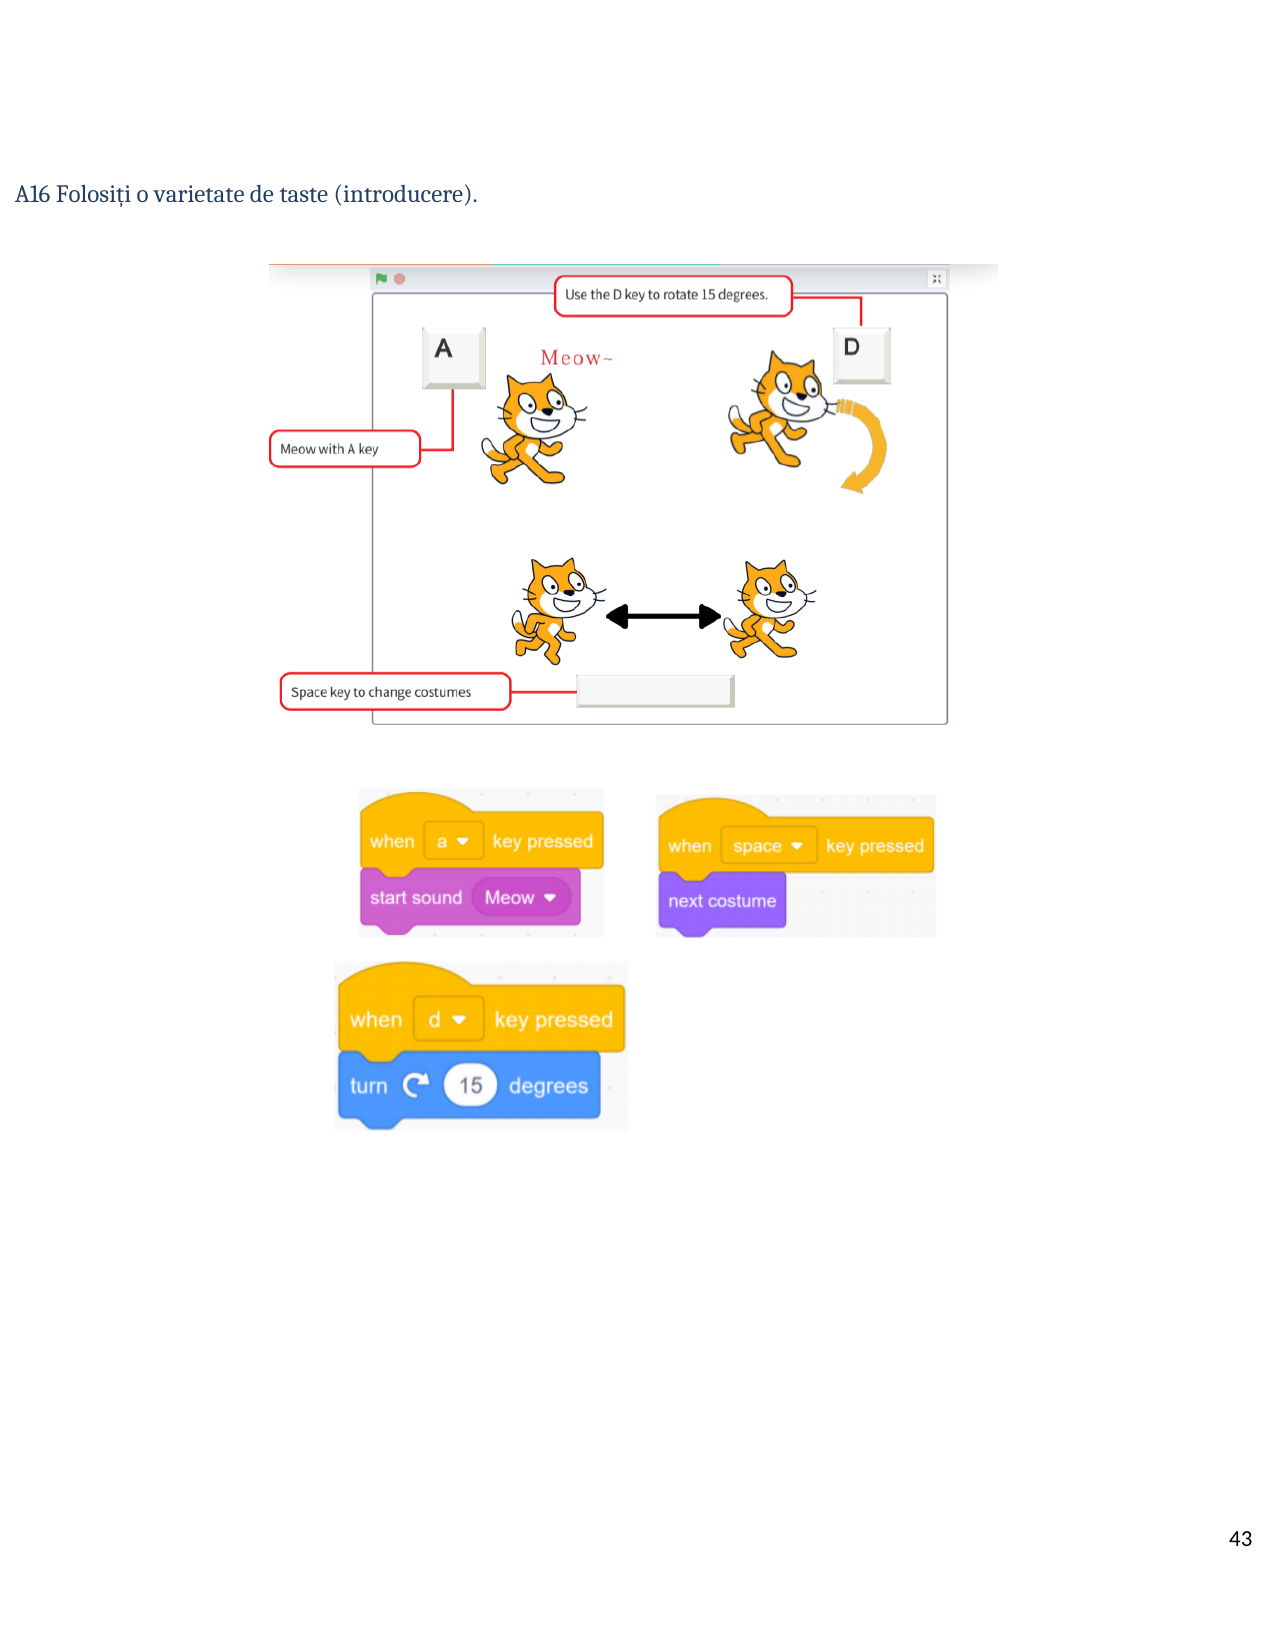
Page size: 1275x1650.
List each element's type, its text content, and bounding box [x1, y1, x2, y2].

subtitle A16 Folosiți o varietate de taste (introducere). [14, 180, 1252, 208]
picture [318, 752, 948, 1141]
picture [268, 264, 998, 725]
